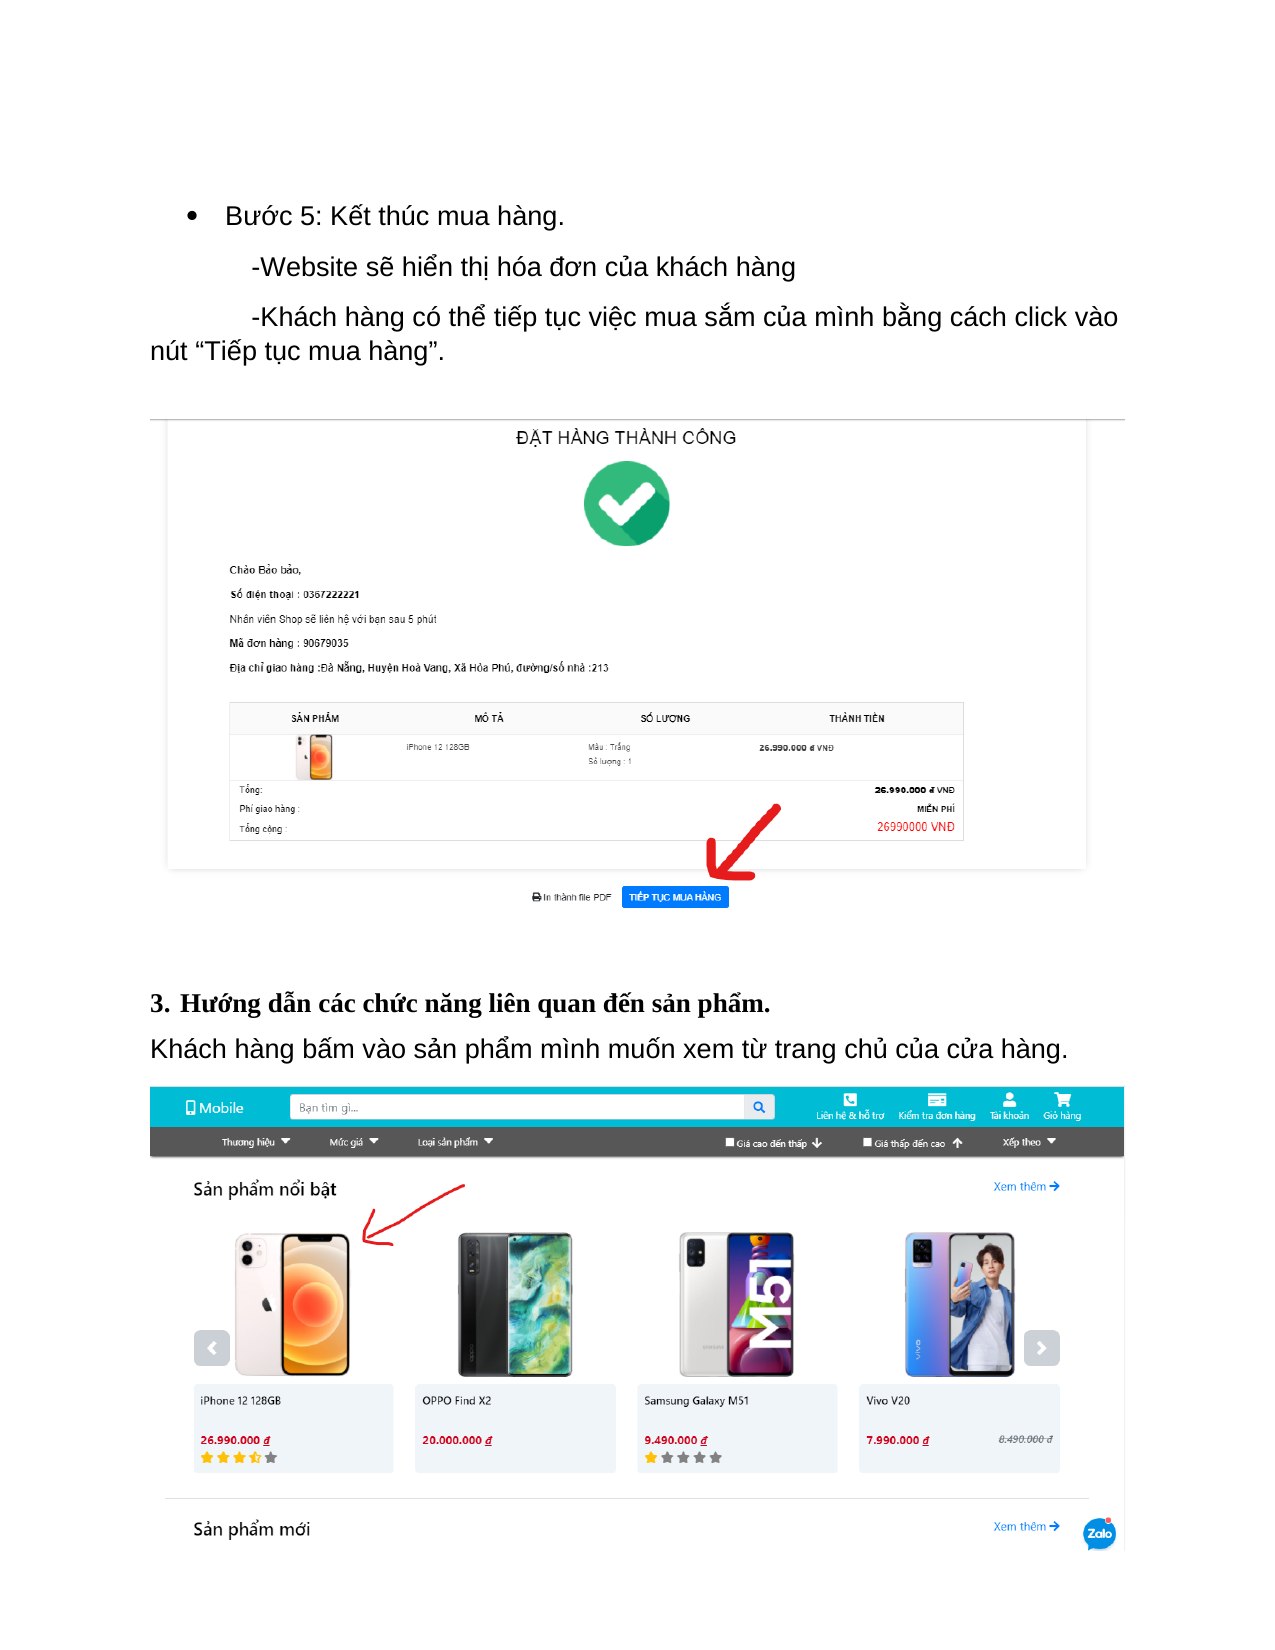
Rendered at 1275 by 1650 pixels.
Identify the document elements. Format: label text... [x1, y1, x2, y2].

text Khách hàng bấm vào sản phẩm mình muốn xem từ trang chủ của cửa hàng. [150, 1033, 1125, 1064]
text -Khách hàng có thể tiếp tục việc mua sắm của mình bằng cách click vào nút “Tiếp tục mua hàng”. [150, 301, 1125, 366]
list Bước 5: Kết thúc mua hàng. [187, 200, 1125, 232]
picture [150, 1083, 1125, 1551]
subtitle Hướng dẫn các chức năng liên quan đến sản phẩm. [150, 987, 1125, 1018]
text -Website sẽ hiển thị hóa đơn của khách hàng [150, 251, 1125, 282]
picture [150, 419, 1125, 918]
